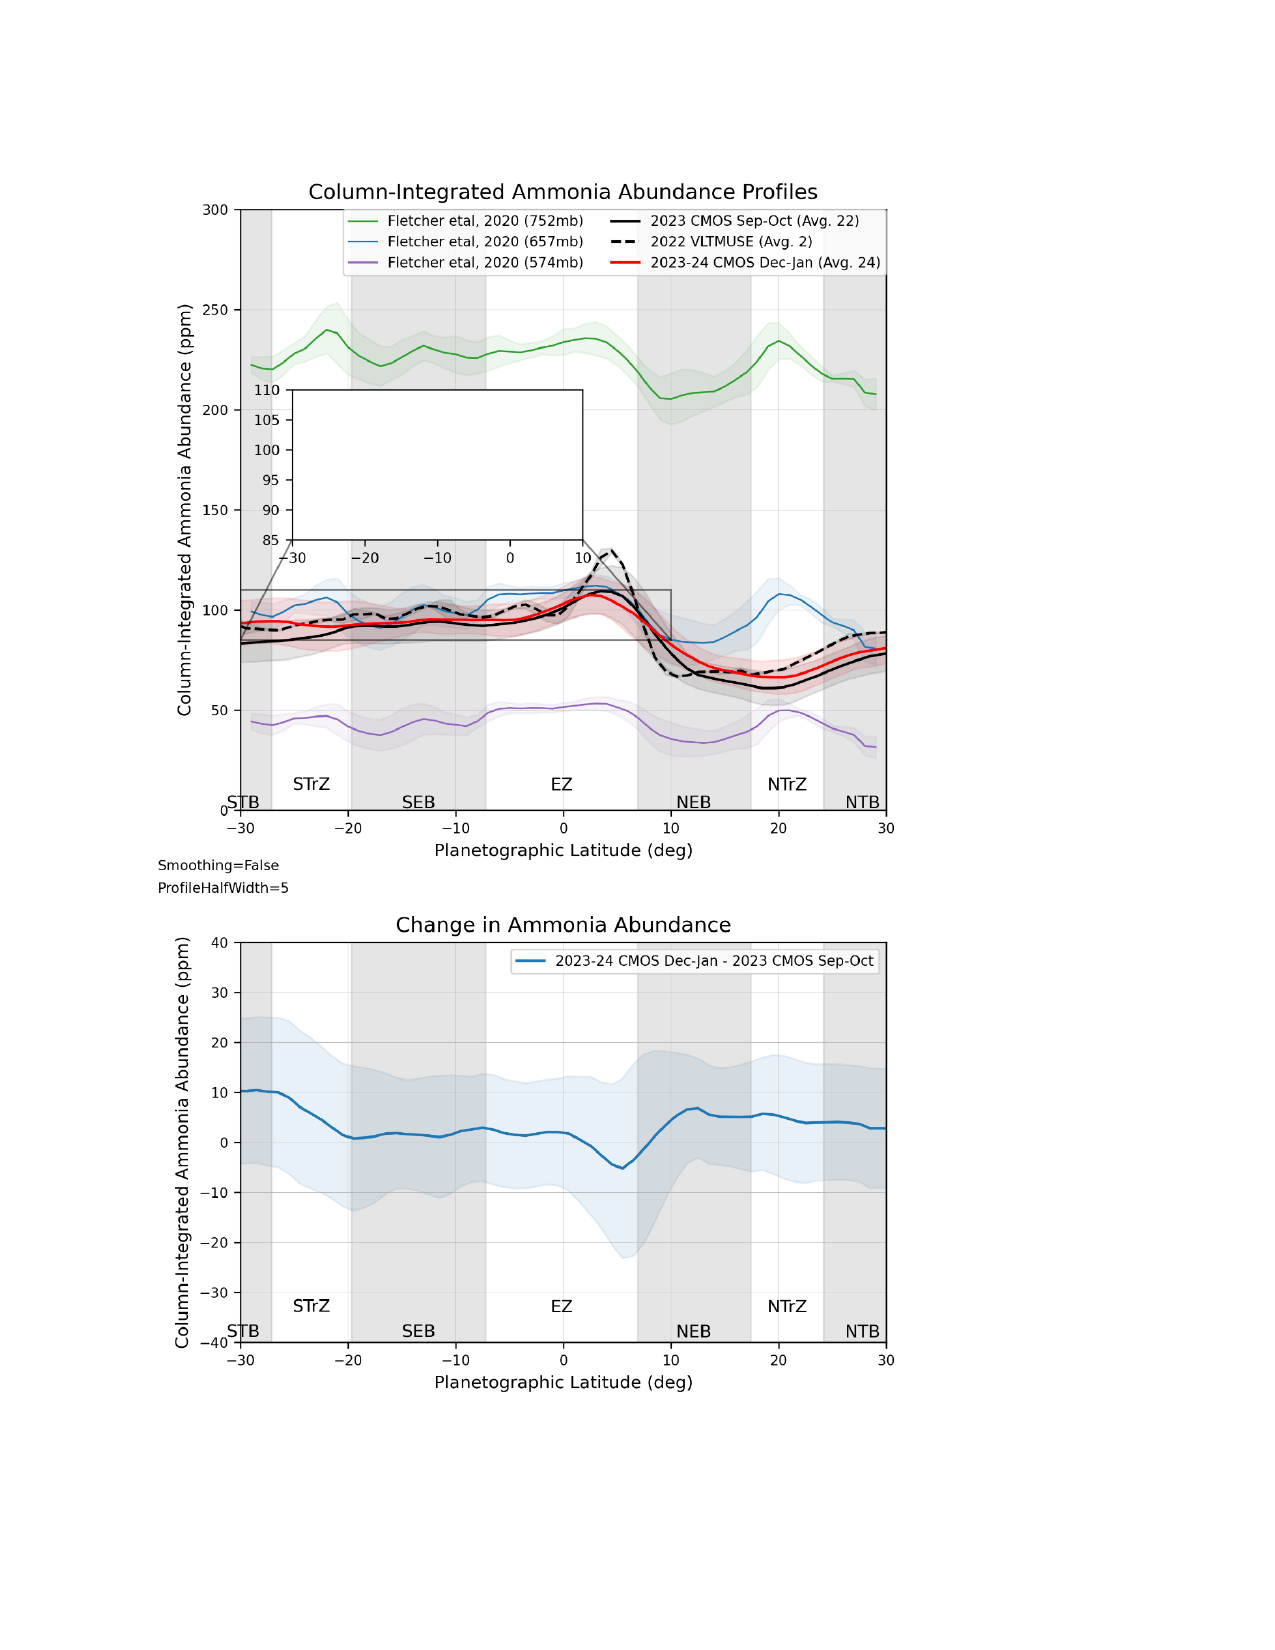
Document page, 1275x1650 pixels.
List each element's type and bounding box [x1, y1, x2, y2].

picture [150, 902, 901, 1402]
picture [150, 150, 901, 900]
